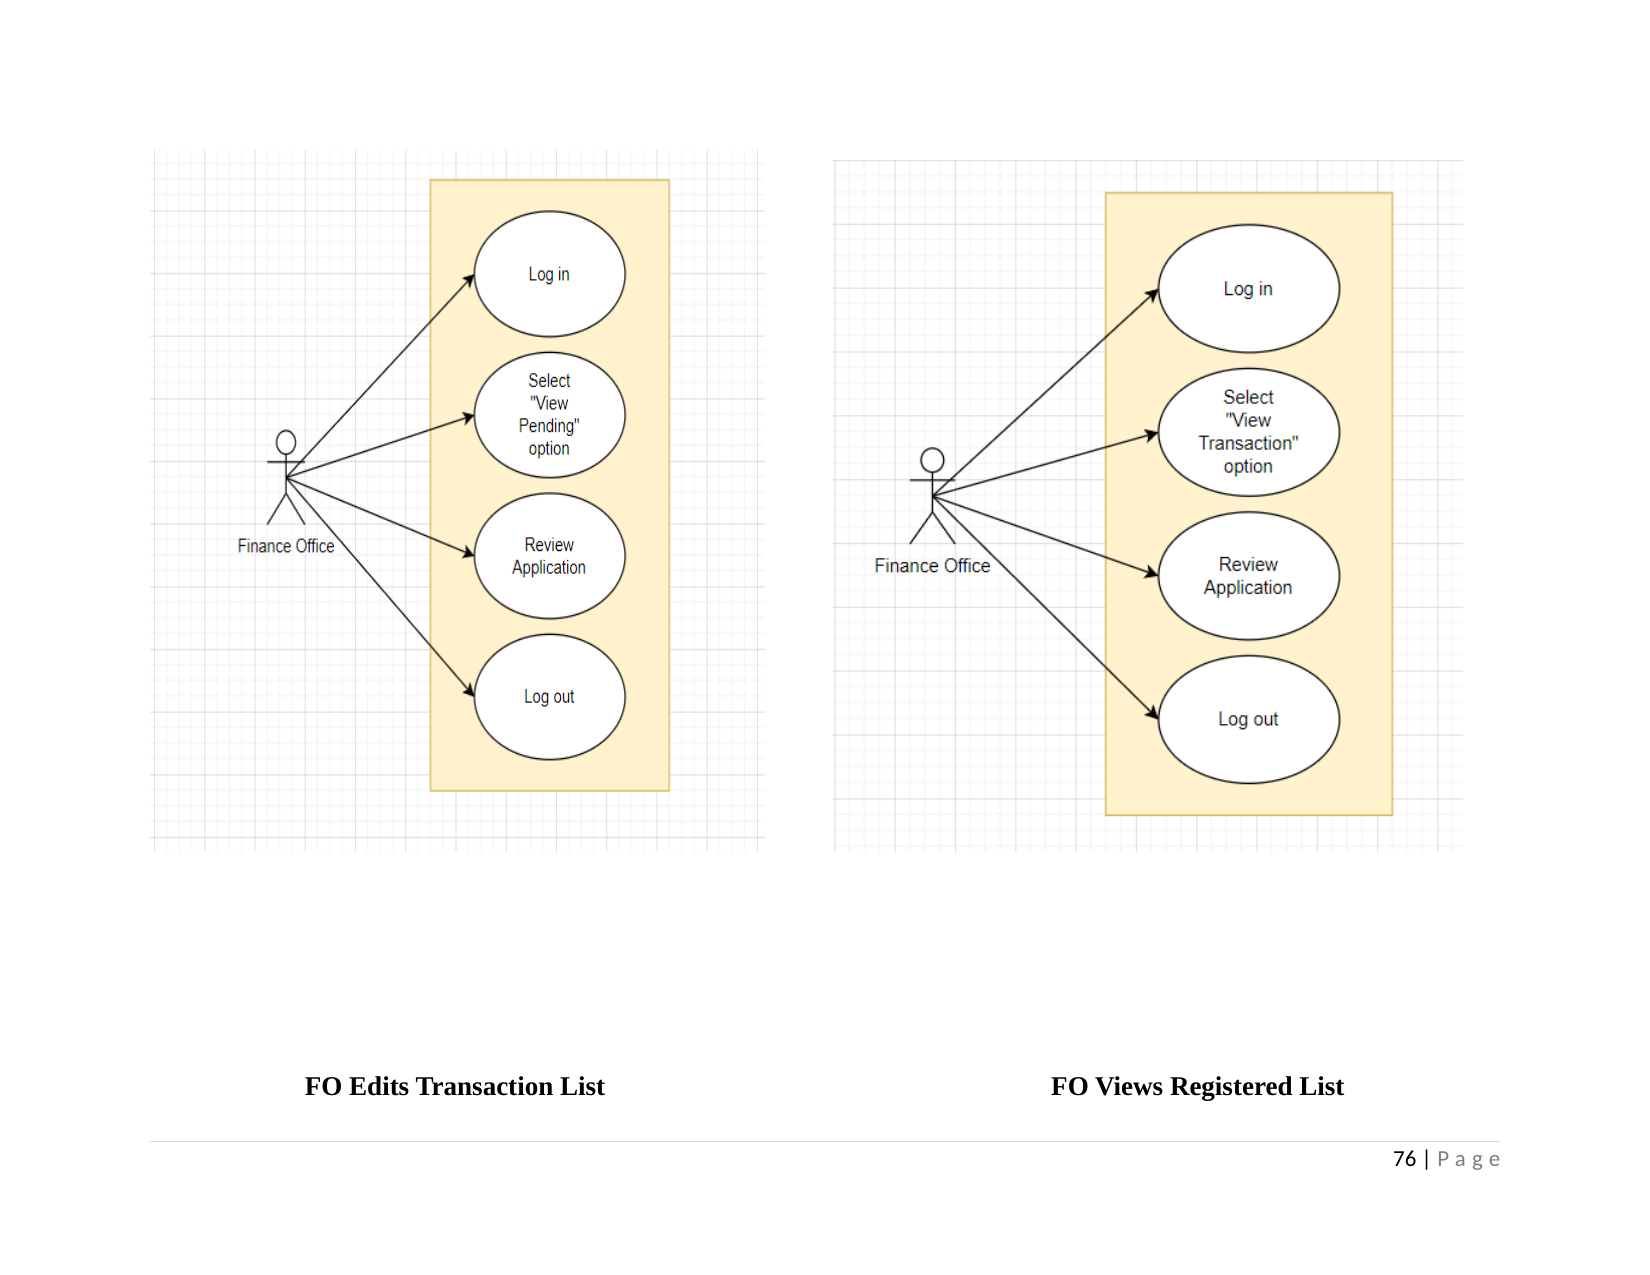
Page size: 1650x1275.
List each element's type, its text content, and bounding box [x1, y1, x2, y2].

picture [150, 150, 765, 852]
text FO Edits Transaction List FO Views Registered List [150, 1070, 1500, 1101]
picture [832, 160, 1463, 852]
